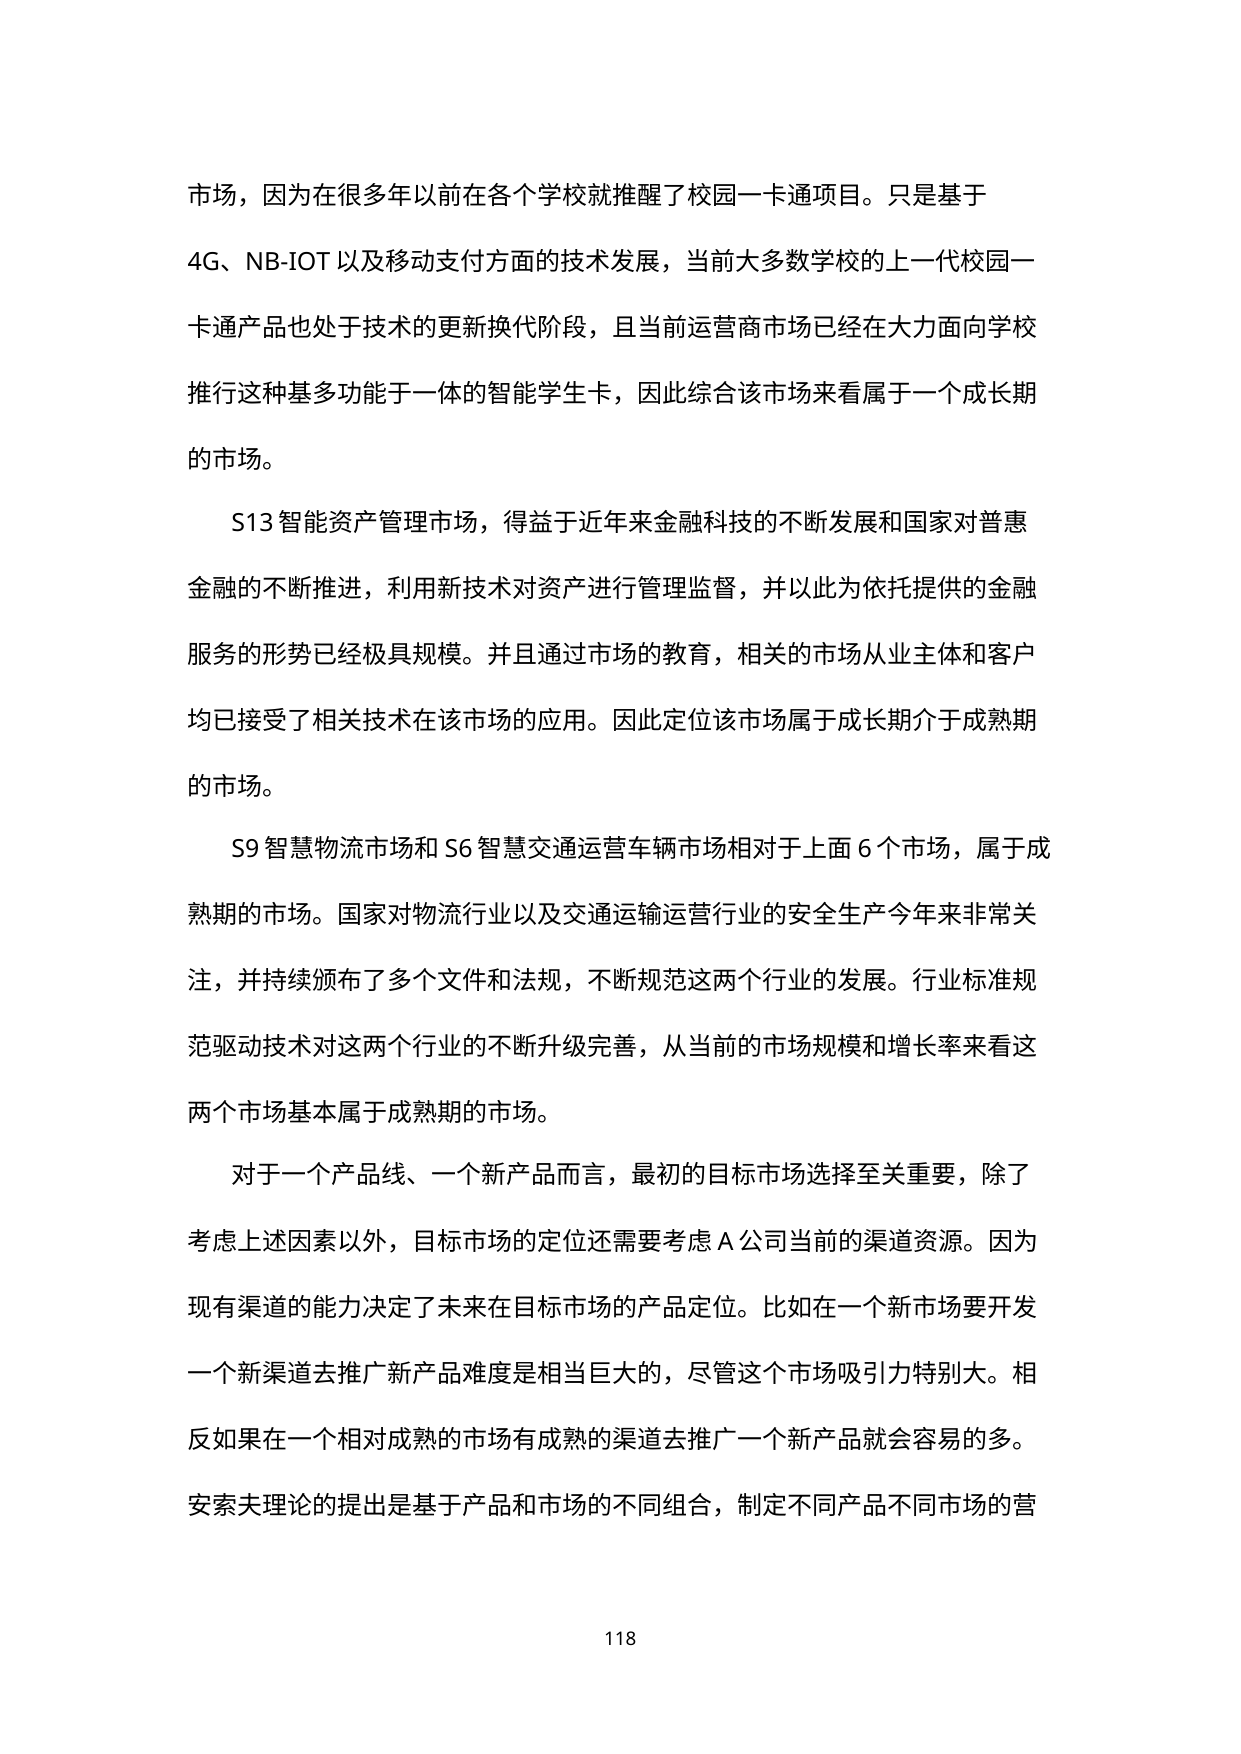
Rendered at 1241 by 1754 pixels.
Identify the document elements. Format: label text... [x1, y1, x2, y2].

text S9智慧物流市场和S6智慧交通运营车辆市场相对于上面6个市场，属于成熟期的市场。国家对物流行业以及交通运输运营行业的安全生产今年来非常关注，并持续颁布了多个文件和法规，不断规范这两个行业的发展。行业标准规范驱动技术对这两个行业的不断升级完善，从当前的市场规模和增长率来看这两个市场基本属于成熟期的市场。 [187, 825, 1053, 1133]
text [187, 1151, 1053, 1525]
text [187, 172, 1053, 480]
text S13智能资产管理市场，得益于近年来金融科技的不断发展和国家对普惠金融的不断推进，利用新技术对资产进行管理监督，并以此为依托提供的金融服务的形势已经极具规模。并且通过市场的教育，相关的市场从业主体和客户均已接受了相关技术在该市场的应用。因此定位该市场属于成长期介于成熟期的市场。 [187, 498, 1053, 807]
